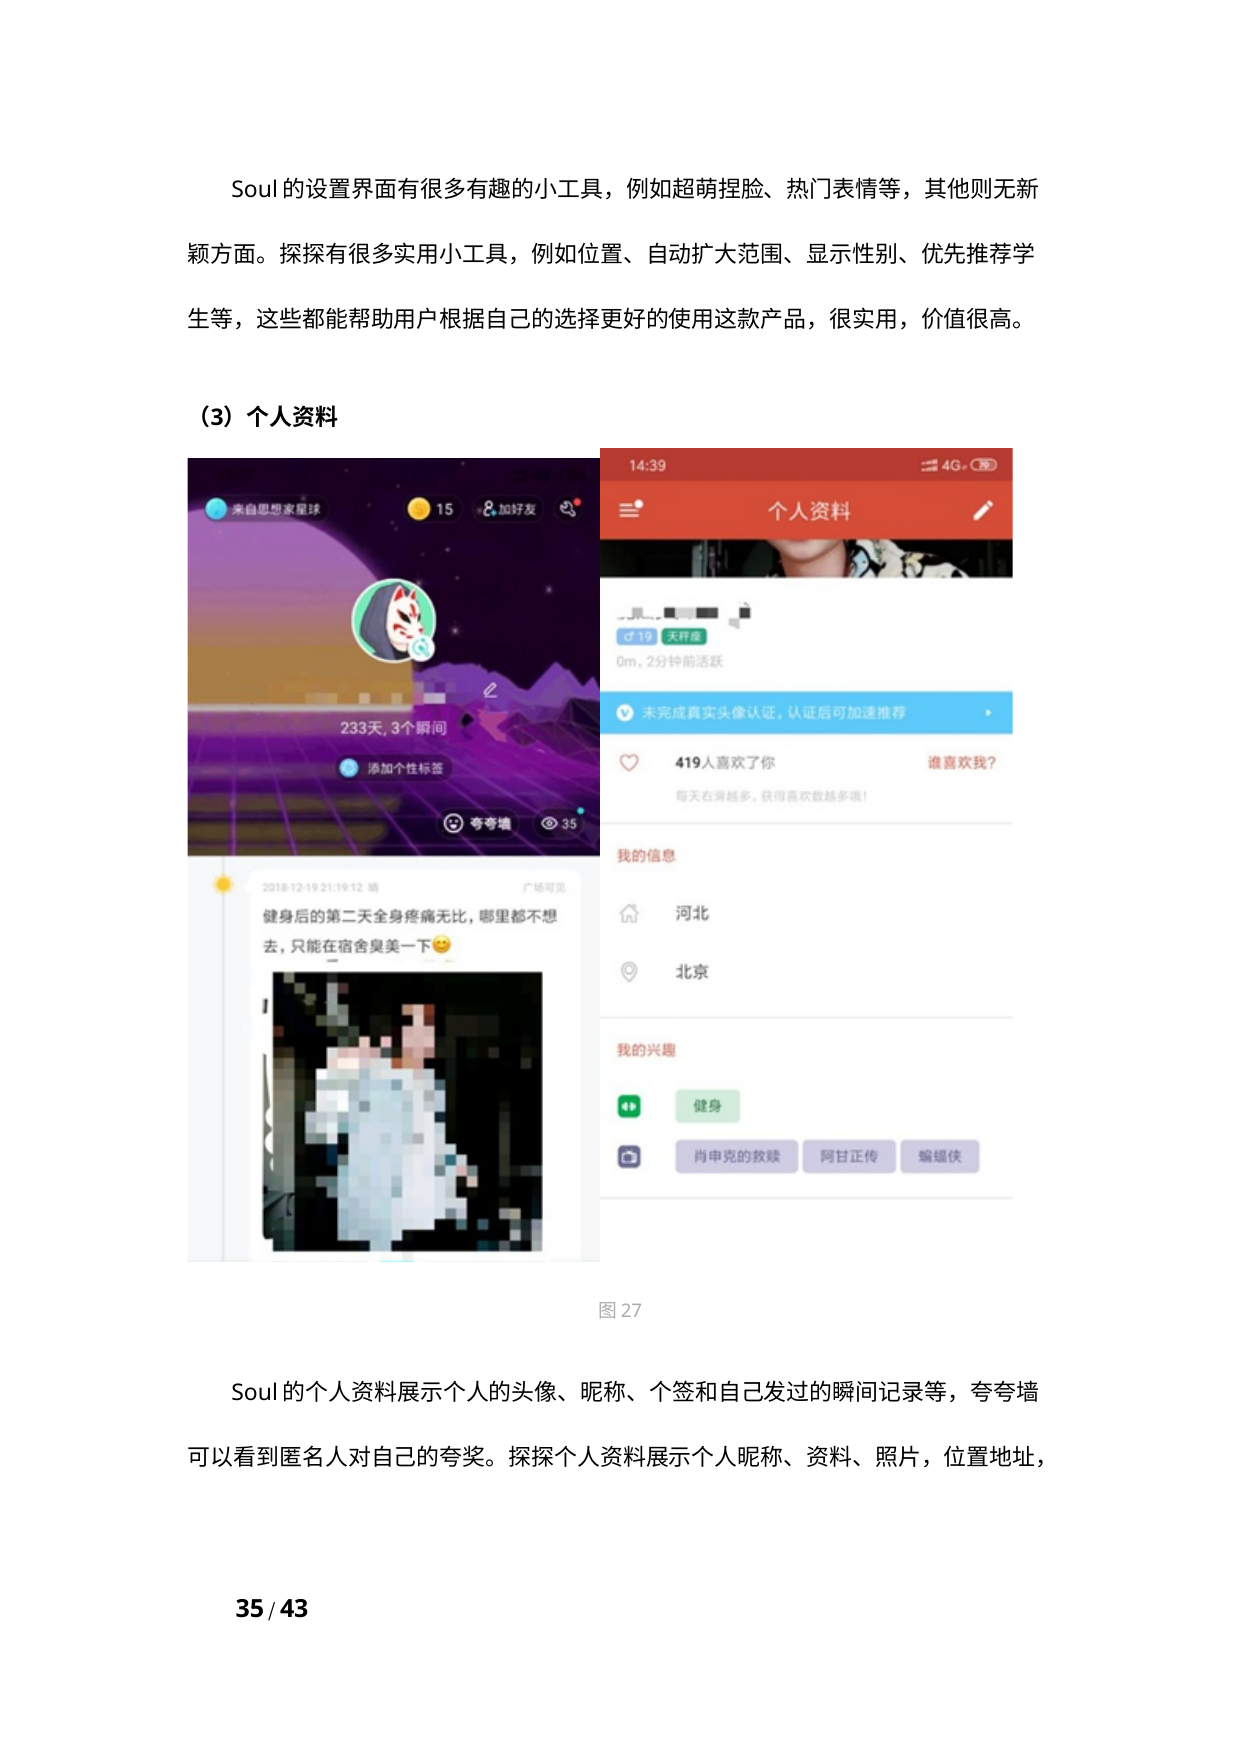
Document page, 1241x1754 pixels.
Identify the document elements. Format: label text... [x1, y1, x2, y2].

text （3）个人资料 [187, 383, 1053, 448]
text 图27 [187, 1293, 1053, 1326]
text Soul的设置界面有很多有趣的小工具，例如超萌捏脸、热门表情等，其他则无新颖方面。探探有很多实用小工具，例如位置、自动扩大范围、显示性别、优先推荐学生等，这些都能帮助用户根据自己的选择更好的使用这款产品，很实用，价值很高。 [187, 156, 1053, 351]
picture [187, 448, 1013, 1262]
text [187, 1358, 1053, 1488]
